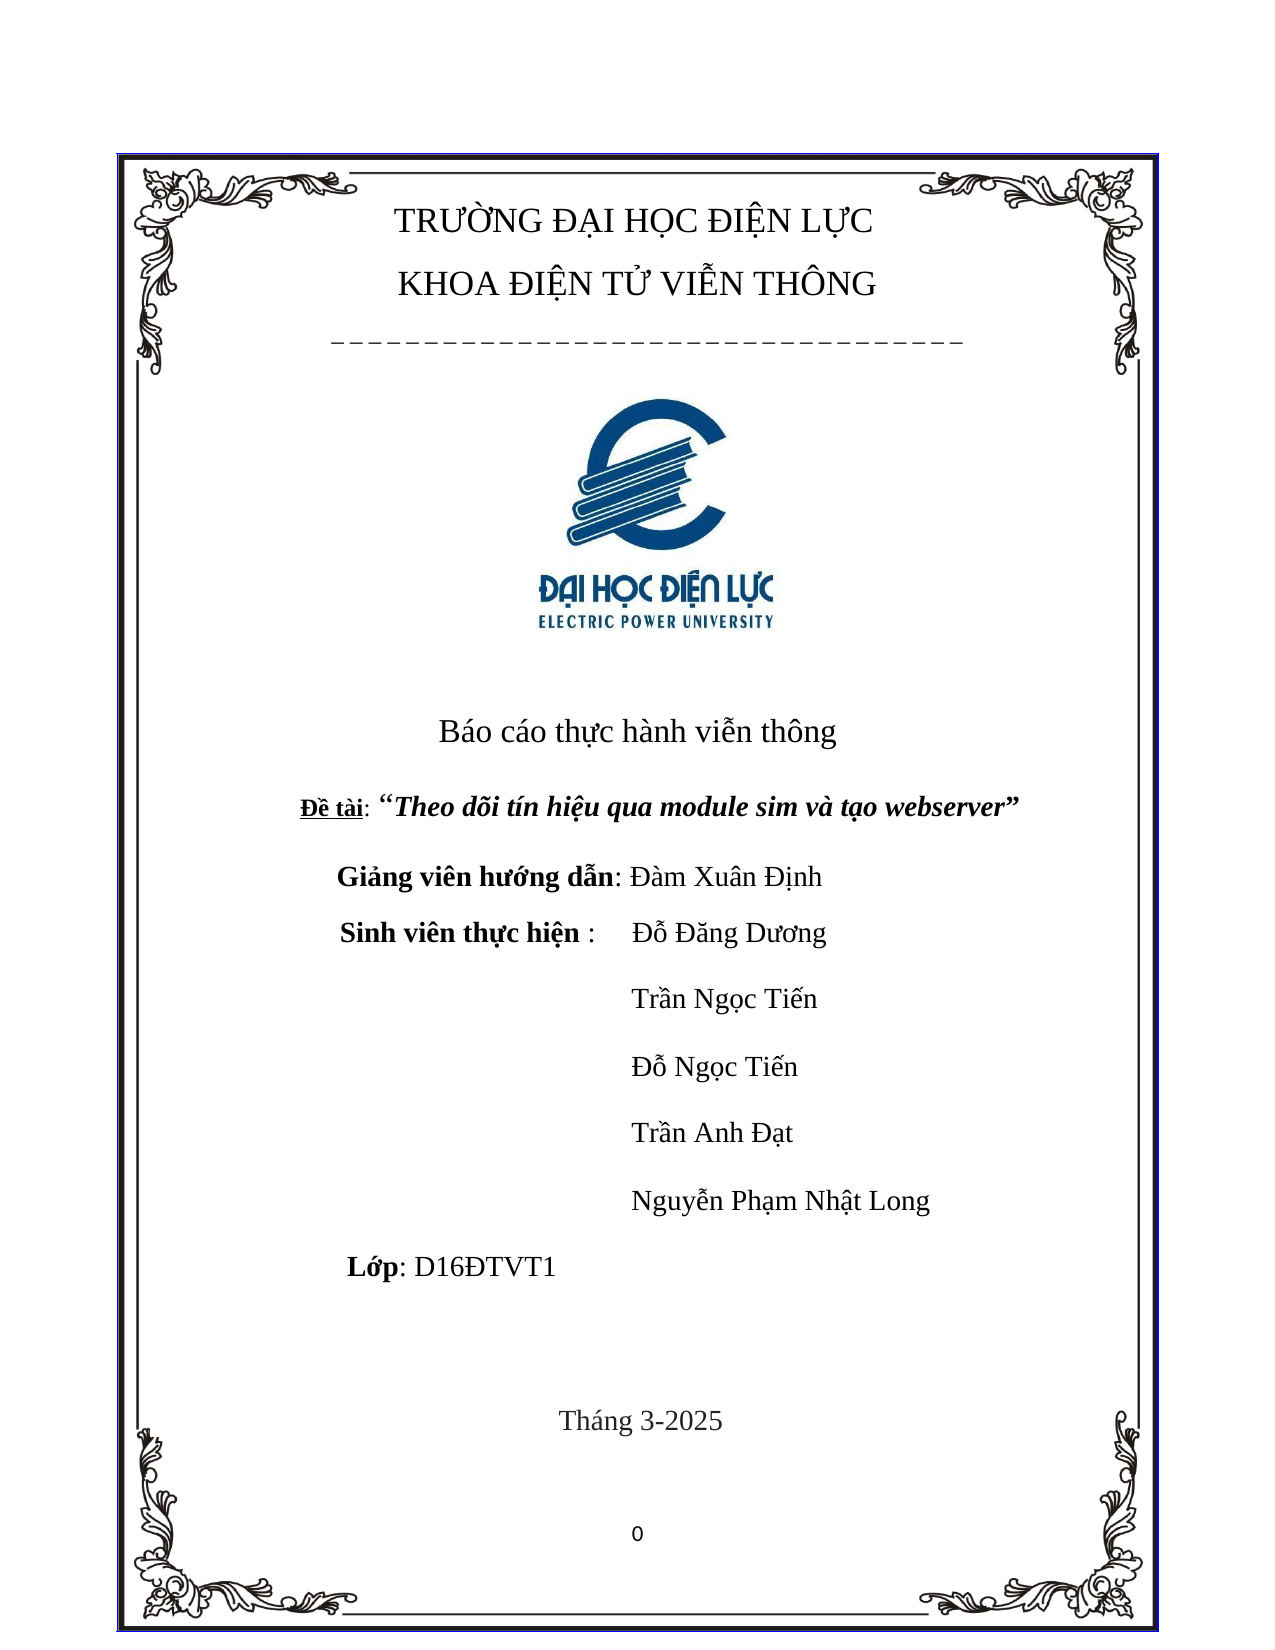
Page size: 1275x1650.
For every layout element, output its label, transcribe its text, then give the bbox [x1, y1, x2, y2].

text Đề tài: “Theo dõi tín hiệu qua module sim và tạo webserver” [150, 785, 1125, 823]
text Báo cáo thực hành viễn thông [150, 711, 1125, 749]
text Nguyễn Phạm Nhật Long [150, 1183, 1125, 1216]
text – – – – – – – – – – – – – – – – – – – – – – – – – – – – – – – – – – [150, 326, 1125, 355]
picture [118, 154, 1157, 1631]
text Lớp: D16ĐTVT1 [150, 1249, 1125, 1283]
text Đỗ Ngọc Tiến [150, 1049, 1125, 1082]
text Trần Ngọc Tiến [150, 982, 1125, 1015]
text Tháng 3-2025 [723, 1403, 1125, 1437]
text Sinh viên thực hiện : Đỗ Đăng Dương [150, 915, 1125, 948]
text KHOA ĐIỆN TỬ VIỄN THÔNG [150, 262, 1125, 303]
text TRƯỜNG ĐẠI HỌC ĐIỆN LỰC [150, 199, 1125, 240]
text Trần Anh Đạt [150, 1116, 1125, 1149]
text Giảng viên hướng dẫn: Đàm Xuân Định [150, 859, 1125, 893]
